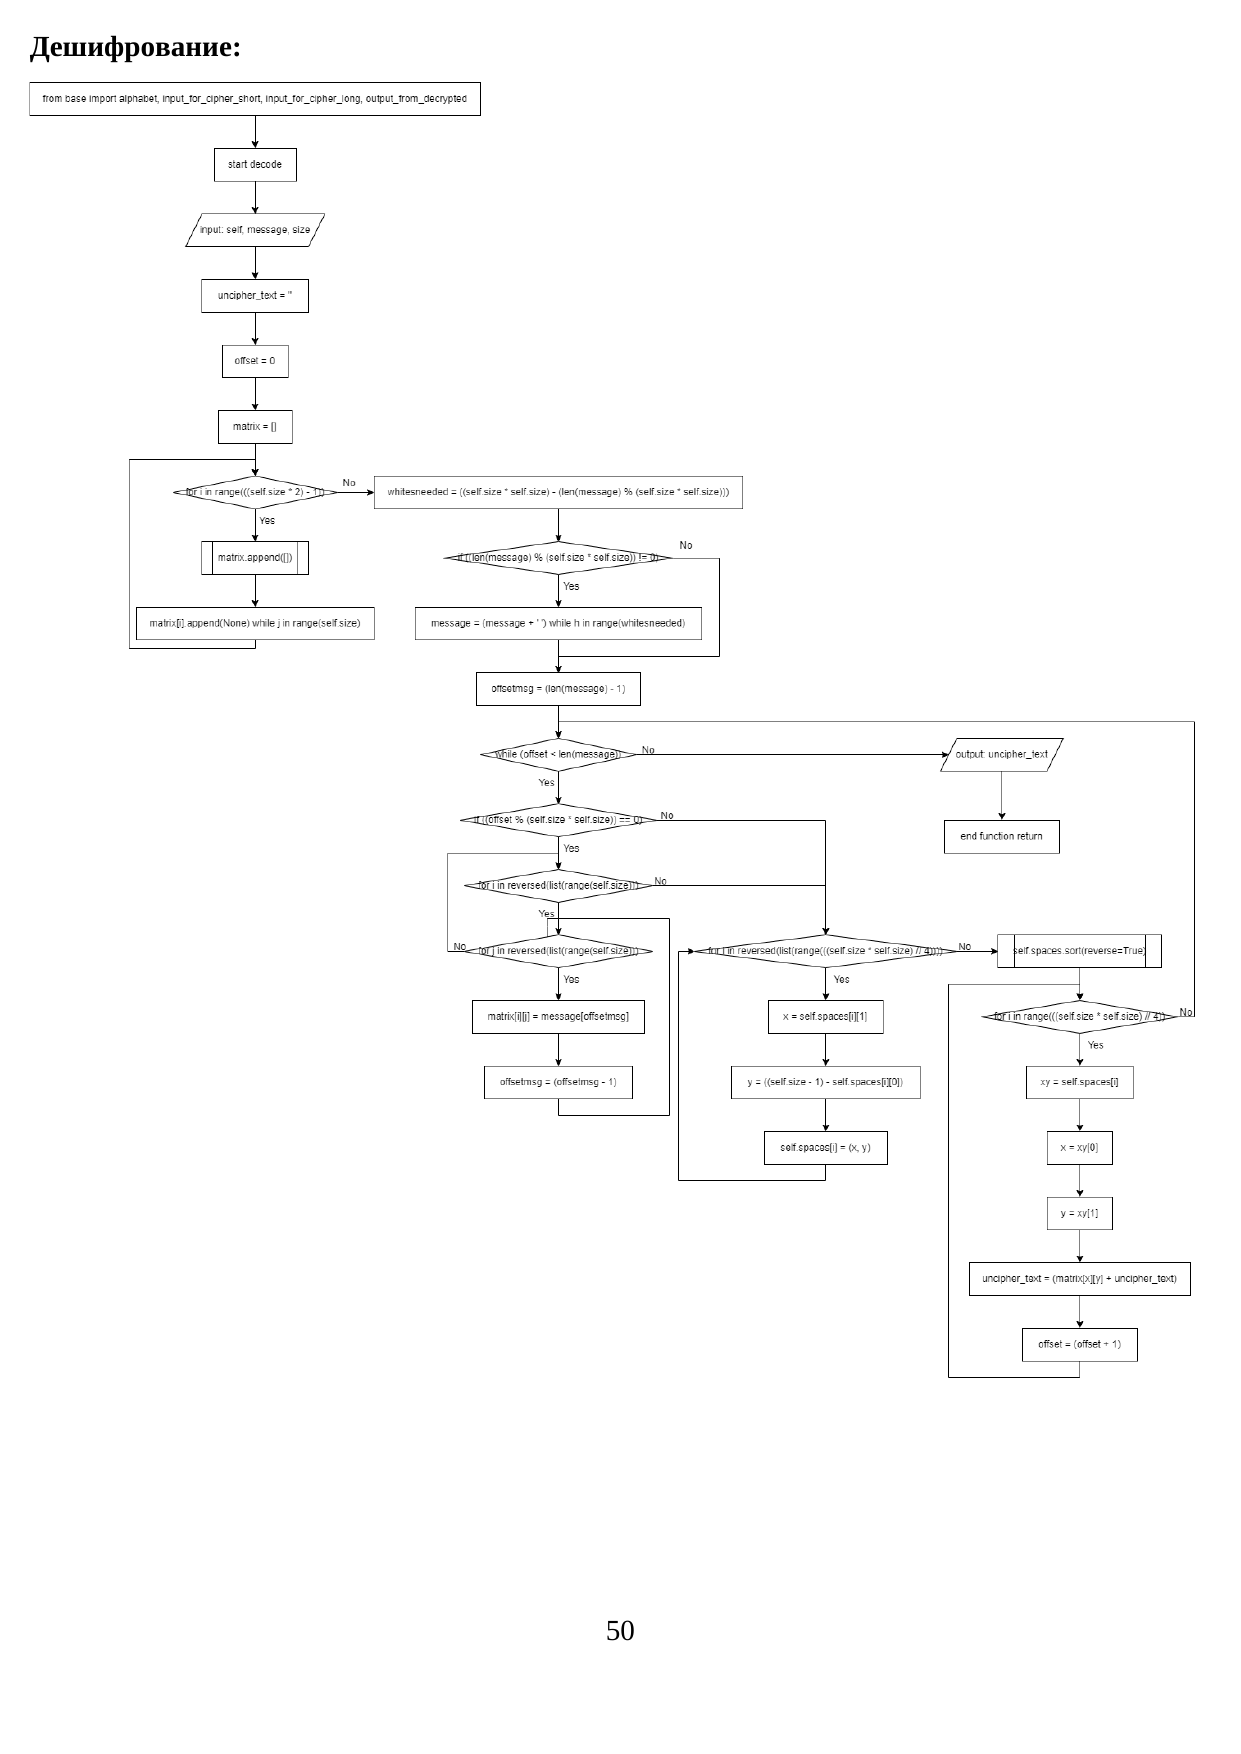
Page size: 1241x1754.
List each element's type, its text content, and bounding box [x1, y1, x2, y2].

text Дешифрование: [29, 29, 1211, 63]
picture [29, 82, 1211, 1384]
